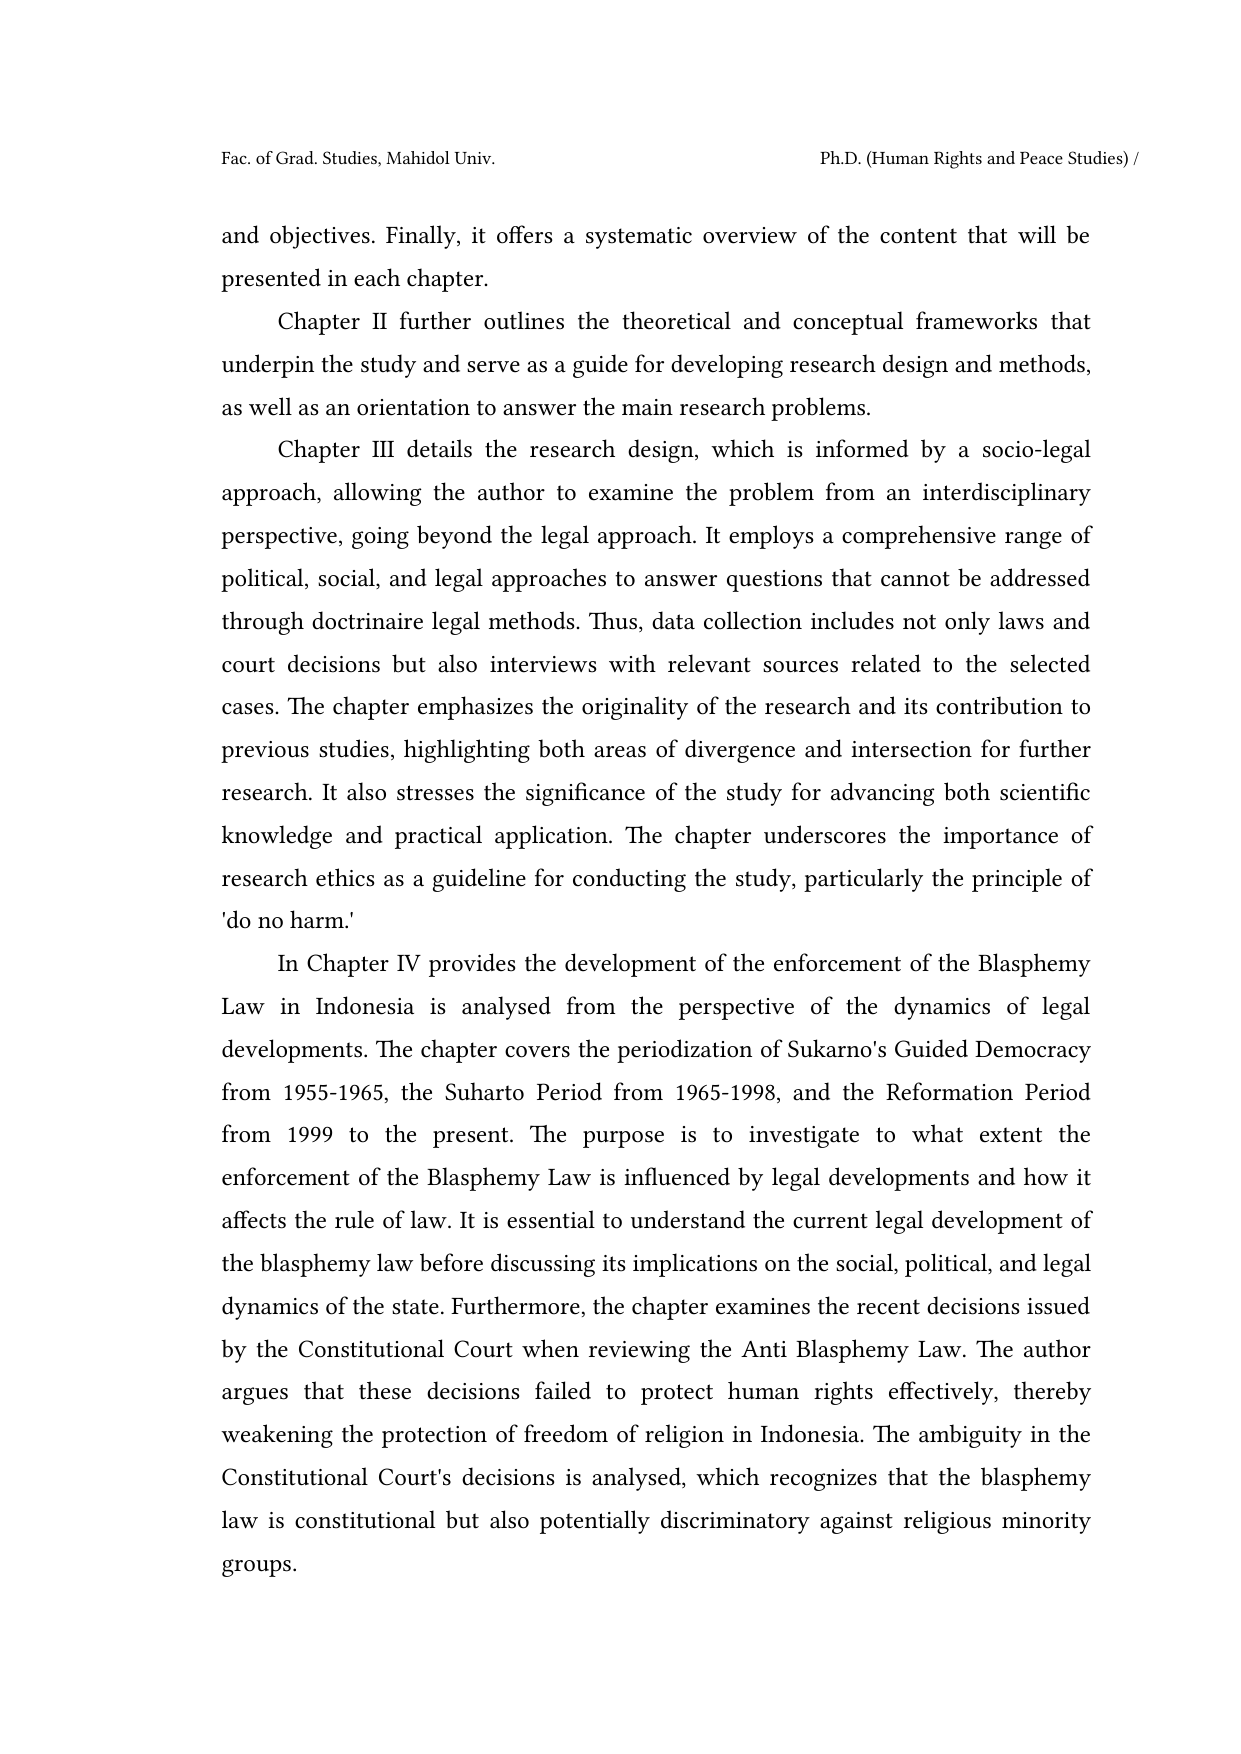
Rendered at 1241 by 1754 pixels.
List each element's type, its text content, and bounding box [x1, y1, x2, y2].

text Chapter III details the research design, which is informed by a socio-legal approach, allowing the author to examine the problem from an interdisciplinary perspective, going beyond the legal approach. It employs a comprehensive range of political, social, and legal approaches to answer questions that cannot be addressed through doctrinaire legal methods. Thus, data collection includes not only laws and court decisions but also interviews with relevant sources related to the selected cases. The chapter emphasizes the originality of the research and its contribution to previous studies, highlighting both areas of divergence and intersection for further research. It also stresses the significance of the study for advancing both scientific knowledge and practical application. The chapter underscores the importance of research ethics as a guideline for conducting the study, particularly the principle of 'do no harm.' [221, 436, 1092, 935]
text In Chapter IV provides the development of the enforcement of the Blasphemy Law in Indonesia is analysed from the perspective of the dynamics of legal developments. The chapter covers the periodization of Sukarno's Guided Democracy from 1955-1965, the Suharto Period from 1965-1998, and the Reformation Period from 1999 to the present. The purpose is to investigate to what extent the enforcement of the Blasphemy Law is influenced by legal developments and how it affects the rule of law. It is essential to understand the current legal development of the blasphemy law before discussing its implications on the social, political, and legal dynamics of the state. Furthermore, the chapter examines the recent decisions issued by the Constitutional Court when reviewing the Anti Blasphemy Law. The author argues that these decisions failed to protect human rights effectively, thereby weakening the protection of freedom of religion in Indonesia. The ambiguity in the Constitutional Court's decisions is analysed, which recognizes that the blasphemy law is constitutional but also potentially discriminatory against religious minority groups. [221, 949, 1092, 1577]
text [221, 221, 1092, 293]
text Chapter II further outlines the theoretical and conceptual frameworks that underpin the study and serve as a guide for developing research design and methods, as well as an orientation to answer the main research problems. [221, 307, 1092, 421]
